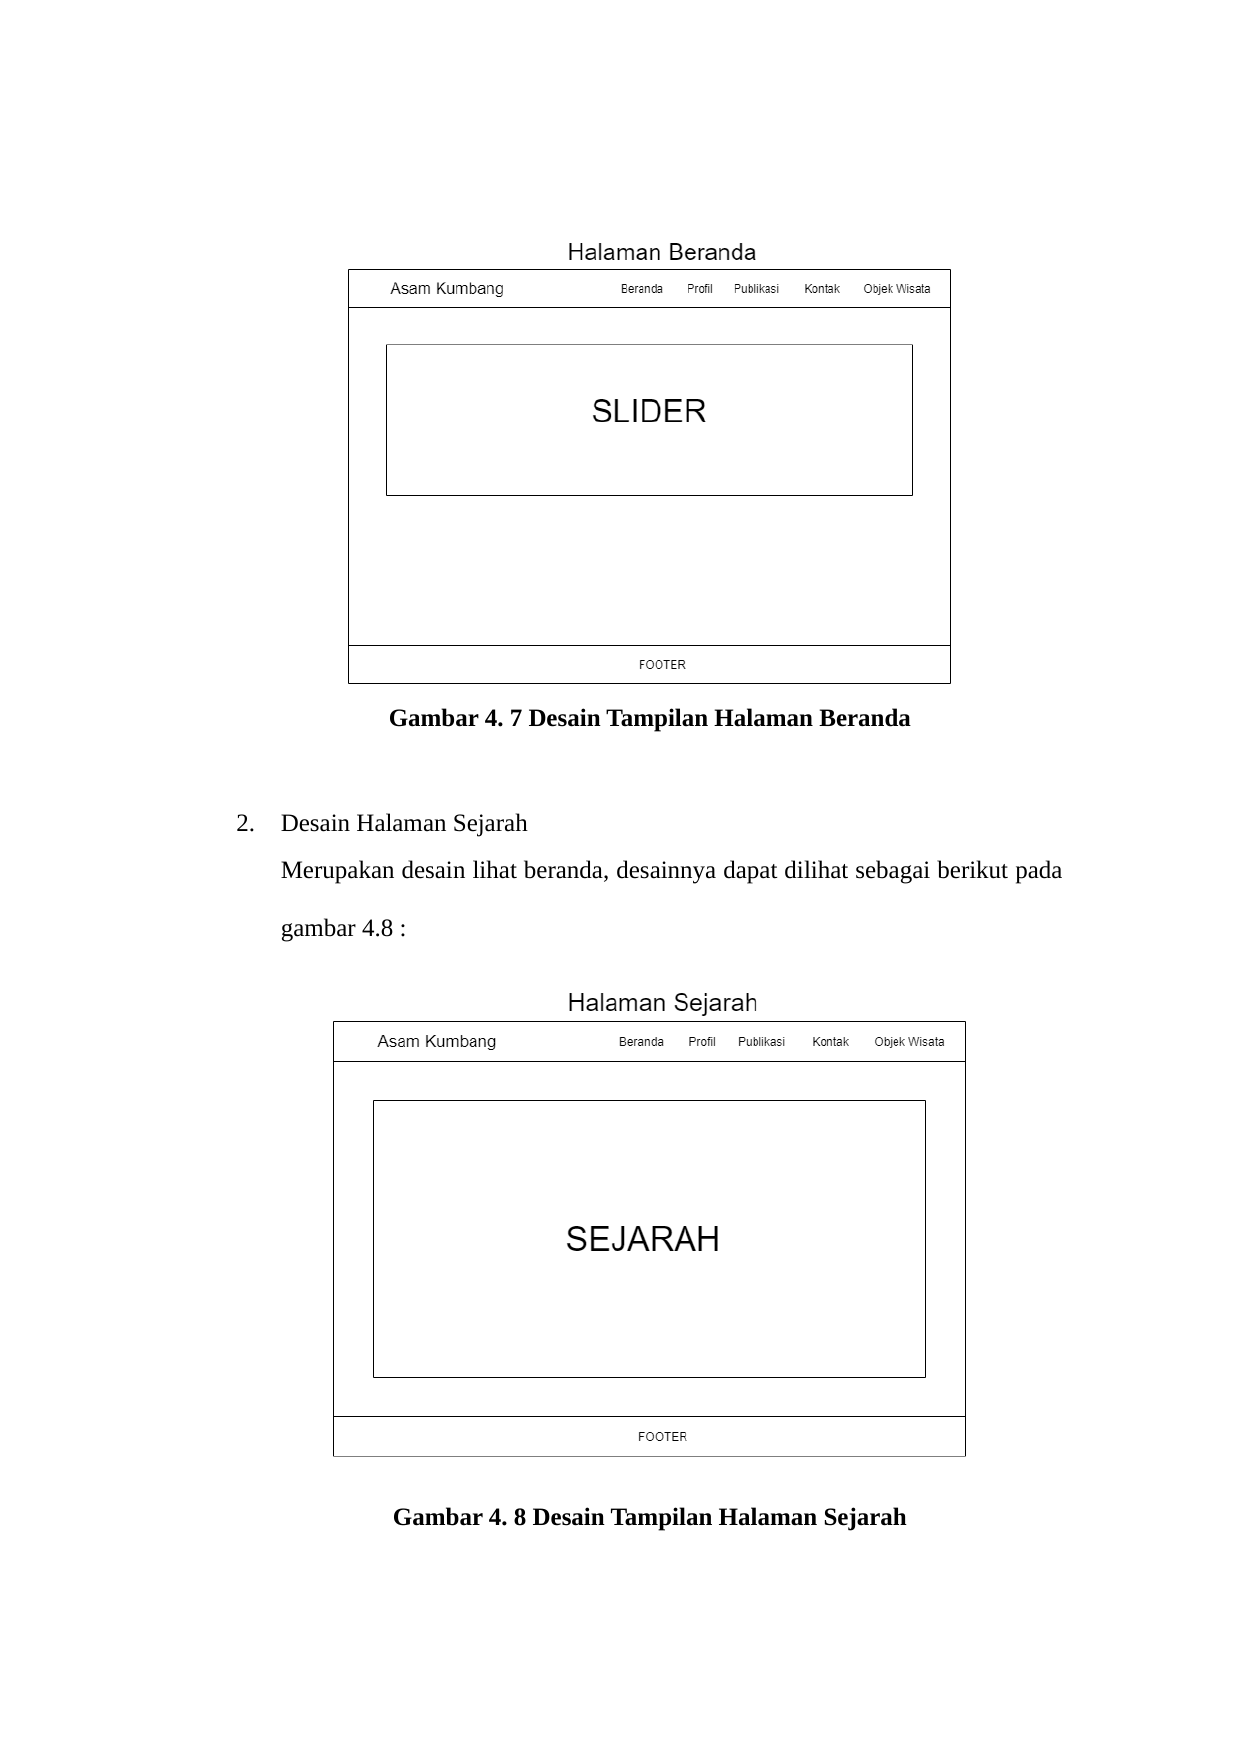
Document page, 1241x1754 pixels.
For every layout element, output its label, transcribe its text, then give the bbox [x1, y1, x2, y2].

picture [348, 236, 952, 685]
picture [333, 987, 967, 1457]
text Merupakan desain lihat beranda, desainnya dapat dilihat sebagai berikut pada gambar 4.8 : [281, 855, 1063, 942]
list Desain Halaman Sejarah [236, 808, 1063, 836]
